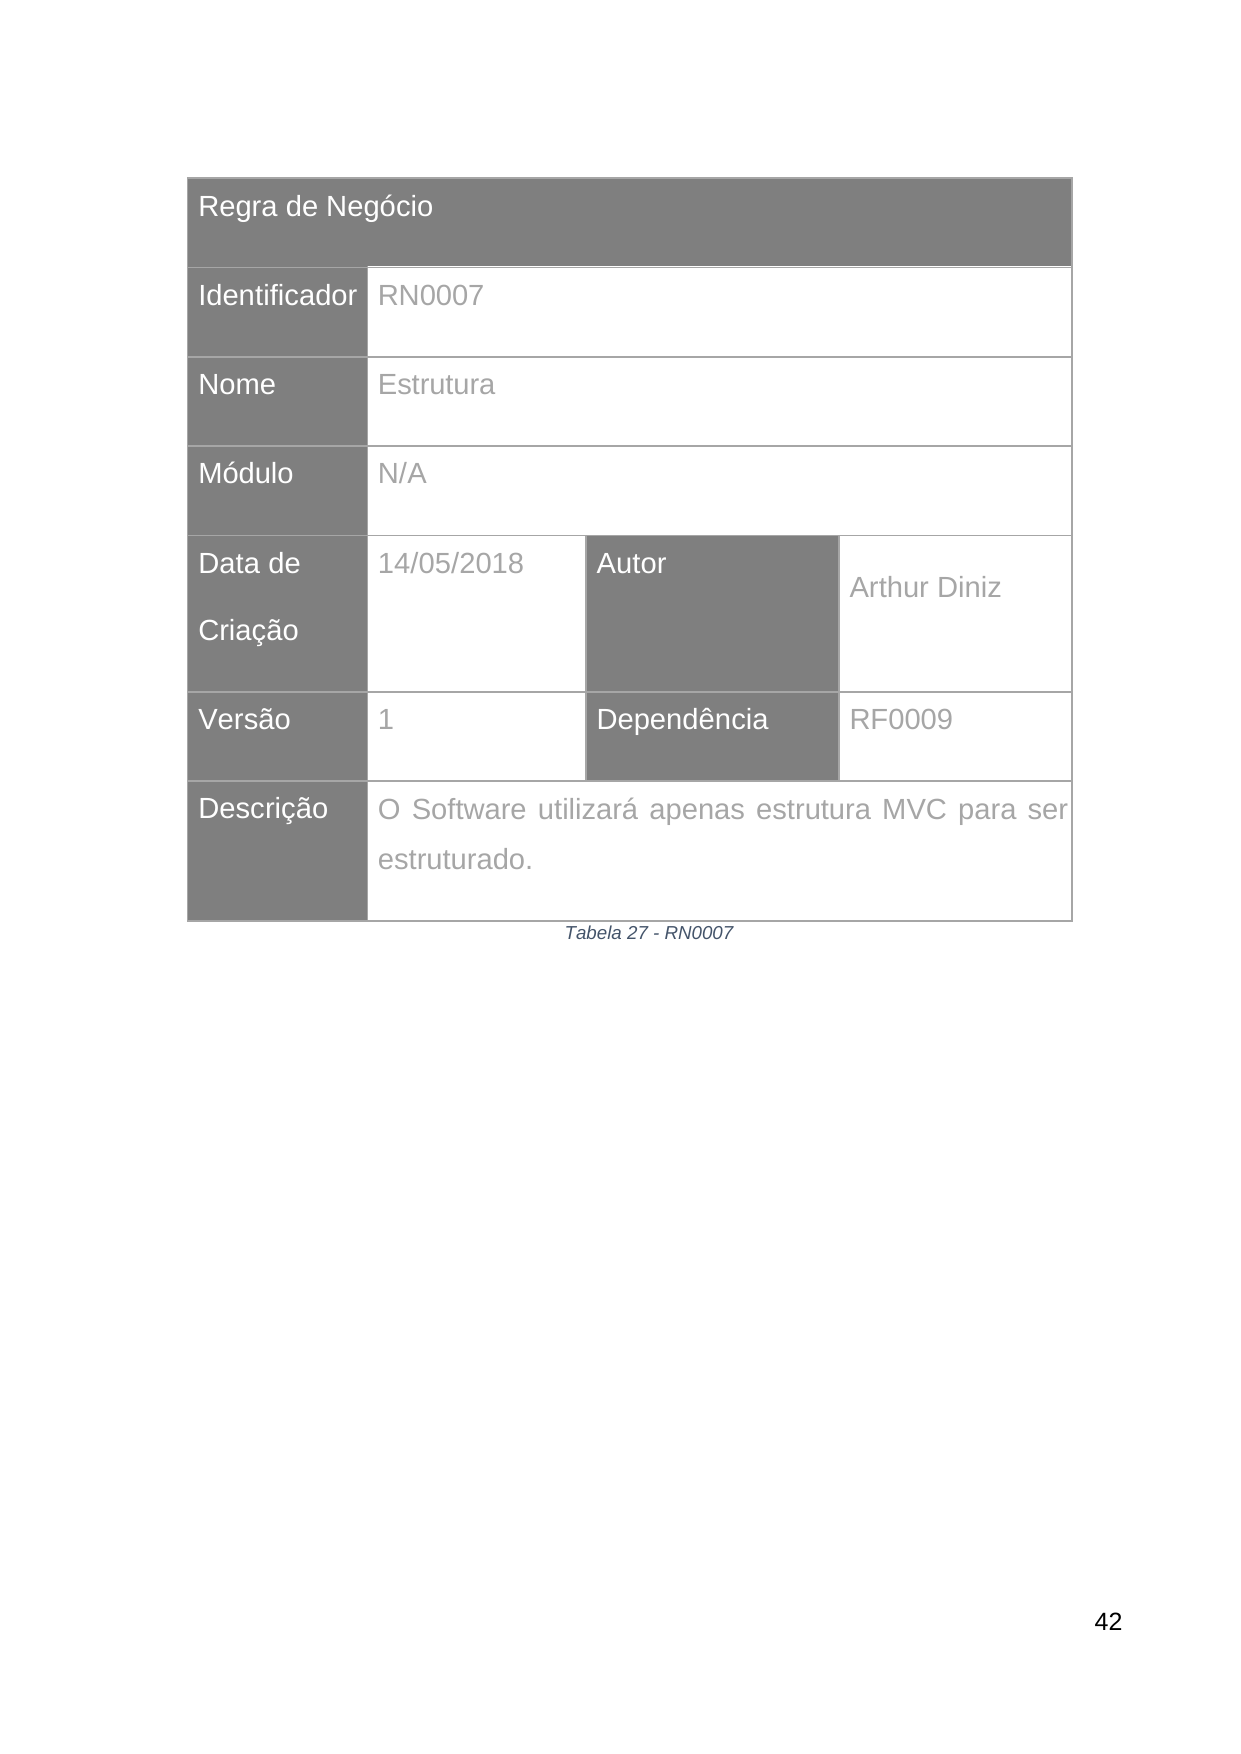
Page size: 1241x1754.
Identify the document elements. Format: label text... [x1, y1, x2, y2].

table_cell Autor [587, 536, 838, 691]
table_cell Arthur Diniz [840, 536, 1071, 691]
table_cell Estrutura [368, 358, 1071, 445]
table_cell Descrição [188, 782, 367, 920]
table_header Regra de Negócio [188, 179, 1071, 266]
table_cell Versão [188, 693, 367, 780]
table_cell Identificador [188, 268, 367, 356]
table_cell Módulo [188, 447, 367, 535]
table_cell Nome [188, 358, 367, 445]
table_cell Data de Criação [188, 536, 367, 691]
table_cell O Software utilizará apenas estrutura MVC para ser estruturado. [368, 782, 1071, 920]
table_cell 1 [368, 693, 585, 780]
table_cell 14/05/2018 [368, 536, 585, 691]
table_cell N/A [368, 447, 1071, 535]
table_cell RN0007 [368, 268, 1071, 356]
table_cell RF0009 [840, 693, 1071, 780]
table_cell Dependência [587, 693, 838, 780]
